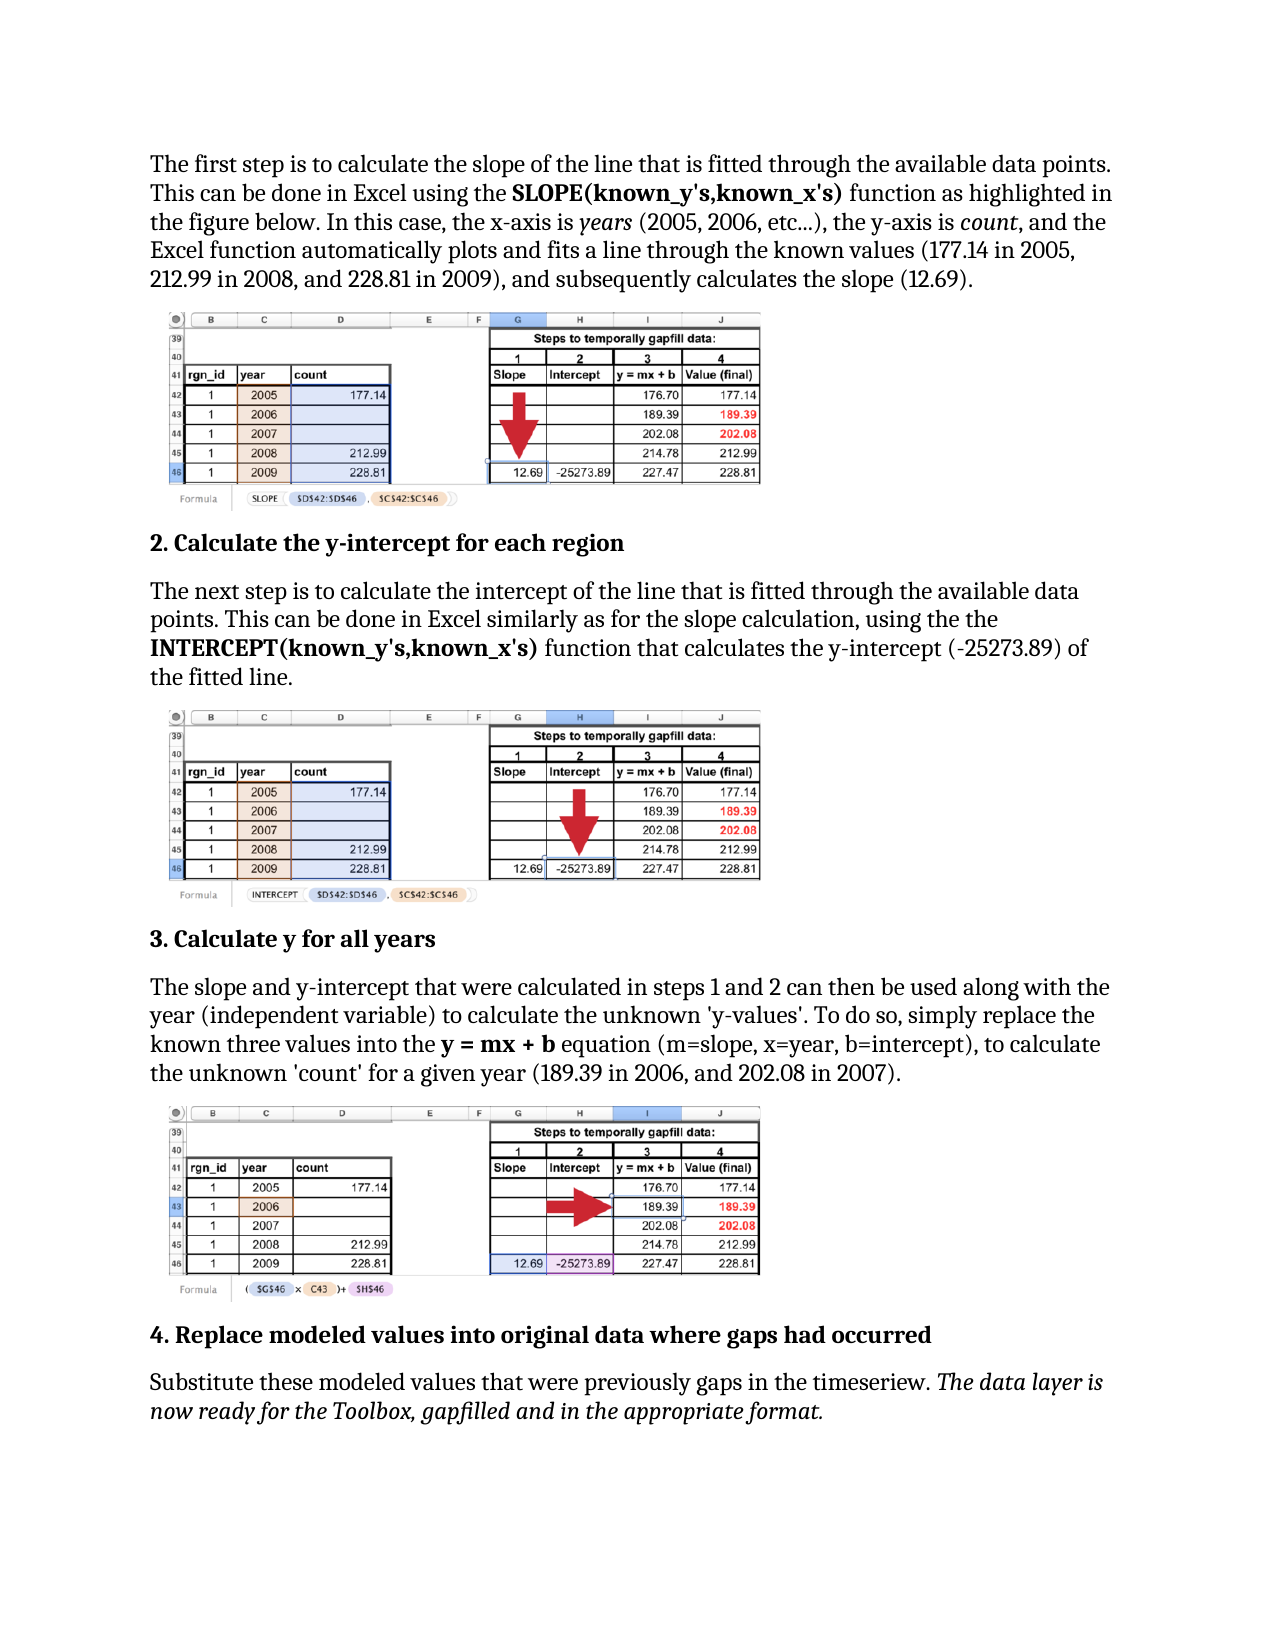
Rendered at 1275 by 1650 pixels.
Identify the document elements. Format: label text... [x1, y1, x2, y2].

text 3. Calculate y for all years [150, 925, 1125, 954]
picture [168, 1106, 761, 1302]
picture [168, 710, 761, 907]
text The first step is to calculate the slope of the line that is fitted through the available data points. This can be done in Excel using the SLOPE(known_y's,known_x's) function as highlighted in the figure below. In this case, the x-axis is years (2005, 2006, etc...), the y-axis is count, and the Excel function automatically plots and fits a line through the known values (177.14 in 2005, 212.99 in 2008, and 228.81 in 2009), and subsequently calculates the slope (12.69). [150, 150, 1125, 294]
text 2. Calculate the y-intercept for each region [150, 529, 1125, 558]
picture [168, 312, 761, 511]
text 4. Replace modeled values into original data where gaps had occurred [150, 1321, 1125, 1349]
text Substitute these modeled values that were previously gaps in the timeseriew. The data layer is now ready for the Toolbox, gapfilled and in the appropriate format. [150, 1368, 1125, 1426]
text The next step is to calculate the intercept of the line that is fitted through the available data points. This can be done in Excel similarly as for the slope calculation, using the the INTERCEPT(known_y's,known_x's) function that calculates the y-intercept (-25273.89) of the fitted line. [150, 577, 1125, 692]
text The slope and y-intercept that were calculated in steps 1 and 2 can then be used along with the year (independent variable) to calculate the unknown 'y-values'. To do so, simply replace the known three values into the y = mx + b equation (m=slope, x=year, b=intercept), to calculate the unknown 'count' for a given year (189.39 in 2006, and 202.08 in 2007). [150, 972, 1125, 1087]
